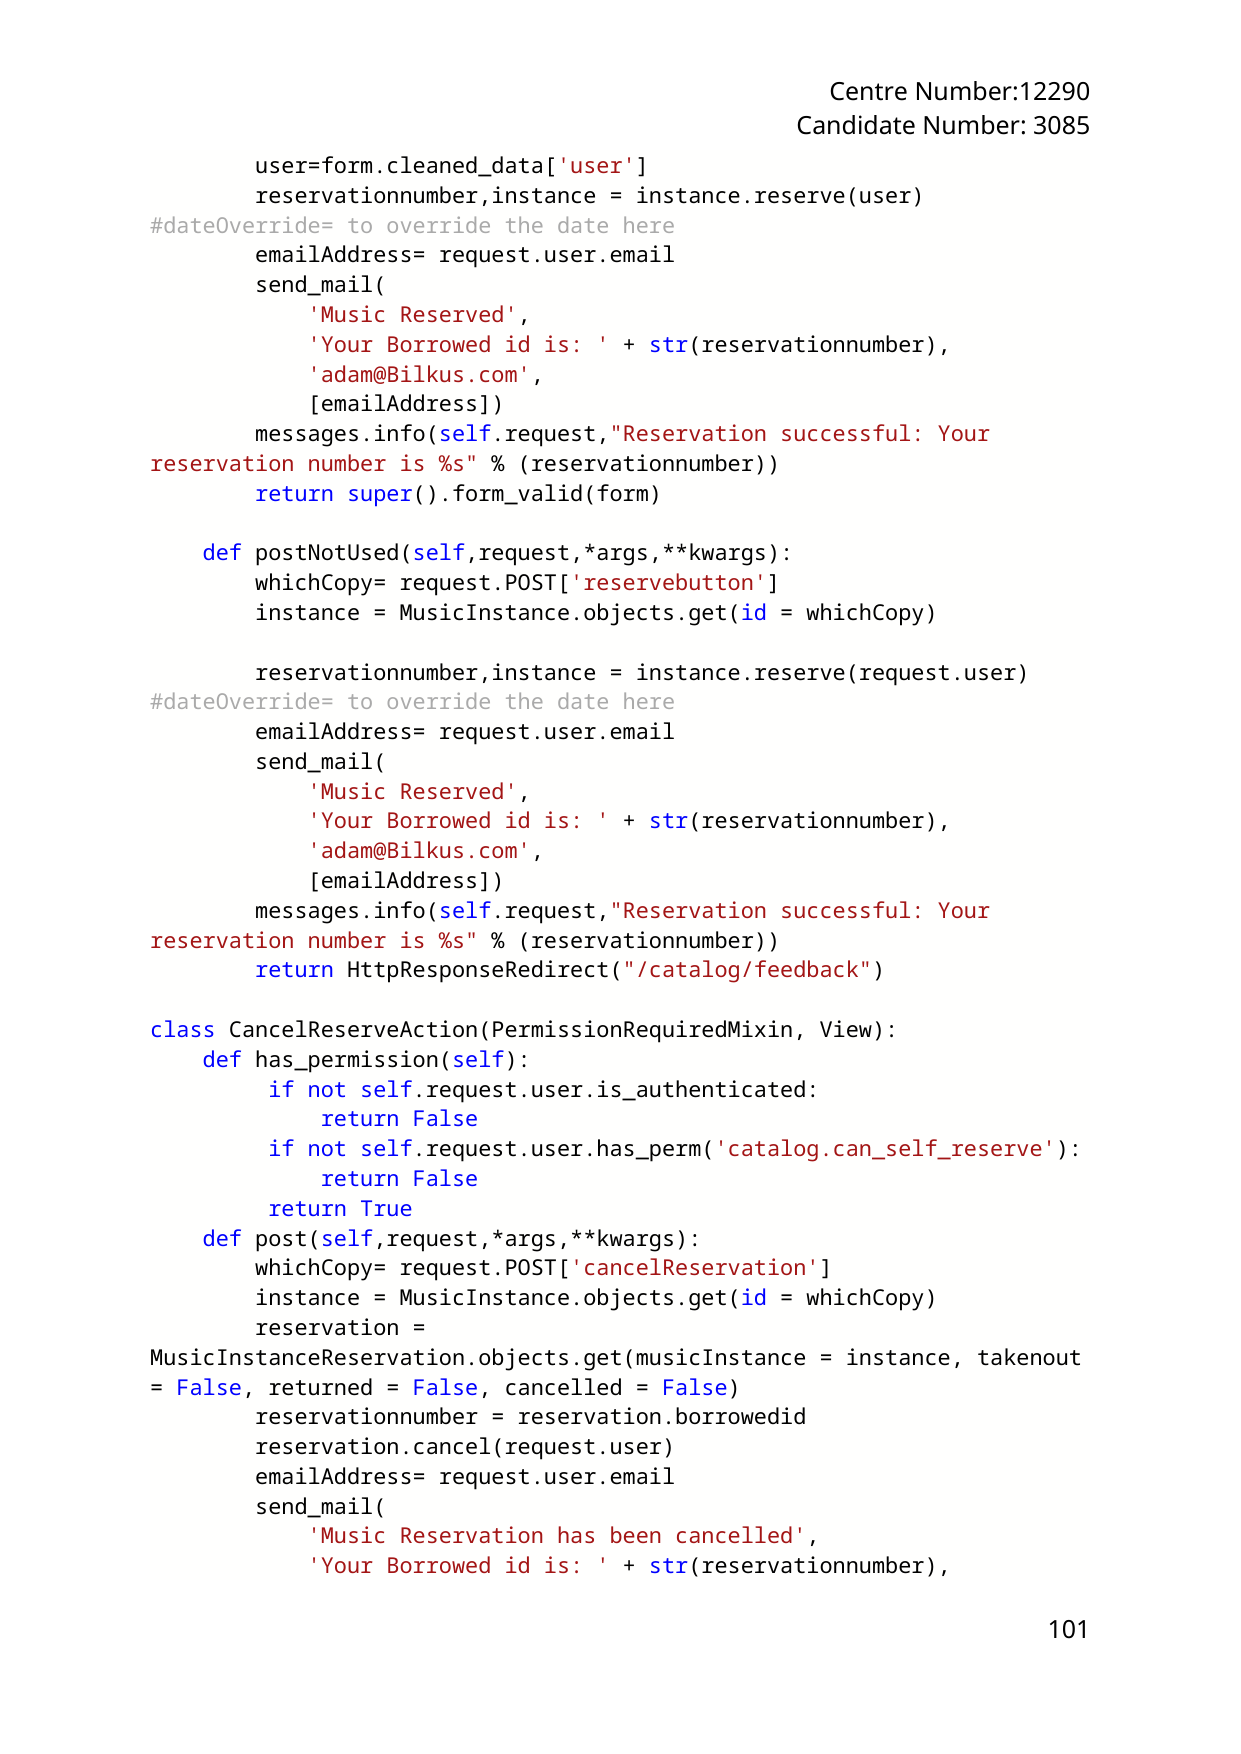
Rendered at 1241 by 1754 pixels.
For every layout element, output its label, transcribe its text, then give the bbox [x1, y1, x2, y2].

text reservationnumber = reservation.borrowedid [150, 1401, 1090, 1431]
text 'Your Borrowed id is: ' + str(reservationnumber), [150, 1550, 1090, 1580]
text return True [150, 1193, 1090, 1222]
text send_mail( [150, 1491, 1090, 1520]
text send_mail( [150, 746, 1090, 776]
text return False [150, 1163, 1090, 1193]
text emailAddress= request.user.email [150, 239, 1090, 269]
text 'Music Reservation has been cancelled', [150, 1520, 1090, 1550]
text return HttpResponseRedirect("/catalog/feedback") [150, 954, 1090, 984]
text send_mail( [150, 269, 1090, 299]
text user=form.cleaned_data['user'] [150, 150, 1090, 180]
text 'Music Reserved', [150, 299, 1090, 329]
text if not self.request.user.is_authenticated: [150, 1073, 1090, 1103]
text messages.info(self.request,"Reservation successful: Your reservation number is %s" % (reservationnumber)) [150, 895, 1090, 954]
text whichCopy= request.POST['cancelReservation'] [150, 1252, 1090, 1282]
text reservation = MusicInstanceReservation.objects.get(musicInstance = instance, takenout = False, returned = False, cancelled = False) [150, 1312, 1090, 1401]
text whichCopy= request.POST['reservebutton'] [150, 567, 1090, 597]
text if not self.request.user.has_perm('catalog.can_self_reserve'): [150, 1133, 1090, 1163]
text reservationnumber,instance = instance.reserve(request.user) #dateOverride= to override the date here [150, 656, 1090, 716]
text 'adam@Bilkus.com', [150, 835, 1090, 865]
text reservationnumber,instance = instance.reserve(user) #dateOverride= to override the date here [150, 180, 1090, 239]
text return super().form_valid(form) [150, 478, 1090, 507]
text emailAddress= request.user.email [150, 716, 1090, 746]
text [emailAddress]) [150, 388, 1090, 418]
text def has_permission(self): [150, 1044, 1090, 1073]
text 'Your Borrowed id is: ' + str(reservationnumber), [150, 329, 1090, 358]
text messages.info(self.request,"Reservation successful: Your reservation number is %s" % (reservationnumber)) [150, 418, 1090, 478]
text return False [150, 1103, 1090, 1133]
text [emailAddress]) [150, 865, 1090, 895]
text instance = MusicInstance.objects.get(id = whichCopy) [150, 1282, 1090, 1312]
text reservation.cancel(request.user) [150, 1431, 1090, 1461]
text 'Music Reserved', [150, 776, 1090, 805]
text 'Your Borrowed id is: ' + str(reservationnumber), [150, 805, 1090, 835]
text 'adam@Bilkus.com', [150, 358, 1090, 388]
text def postNotUsed(self,request,*args,**kwargs): [150, 537, 1090, 567]
text instance = MusicInstance.objects.get(id = whichCopy) [150, 597, 1090, 627]
text def post(self,request,*args,**kwargs): [150, 1222, 1090, 1252]
text emailAddress= request.user.email [150, 1461, 1090, 1491]
text class CancelReserveAction(PermissionRequiredMixin, View): [150, 1014, 1090, 1044]
